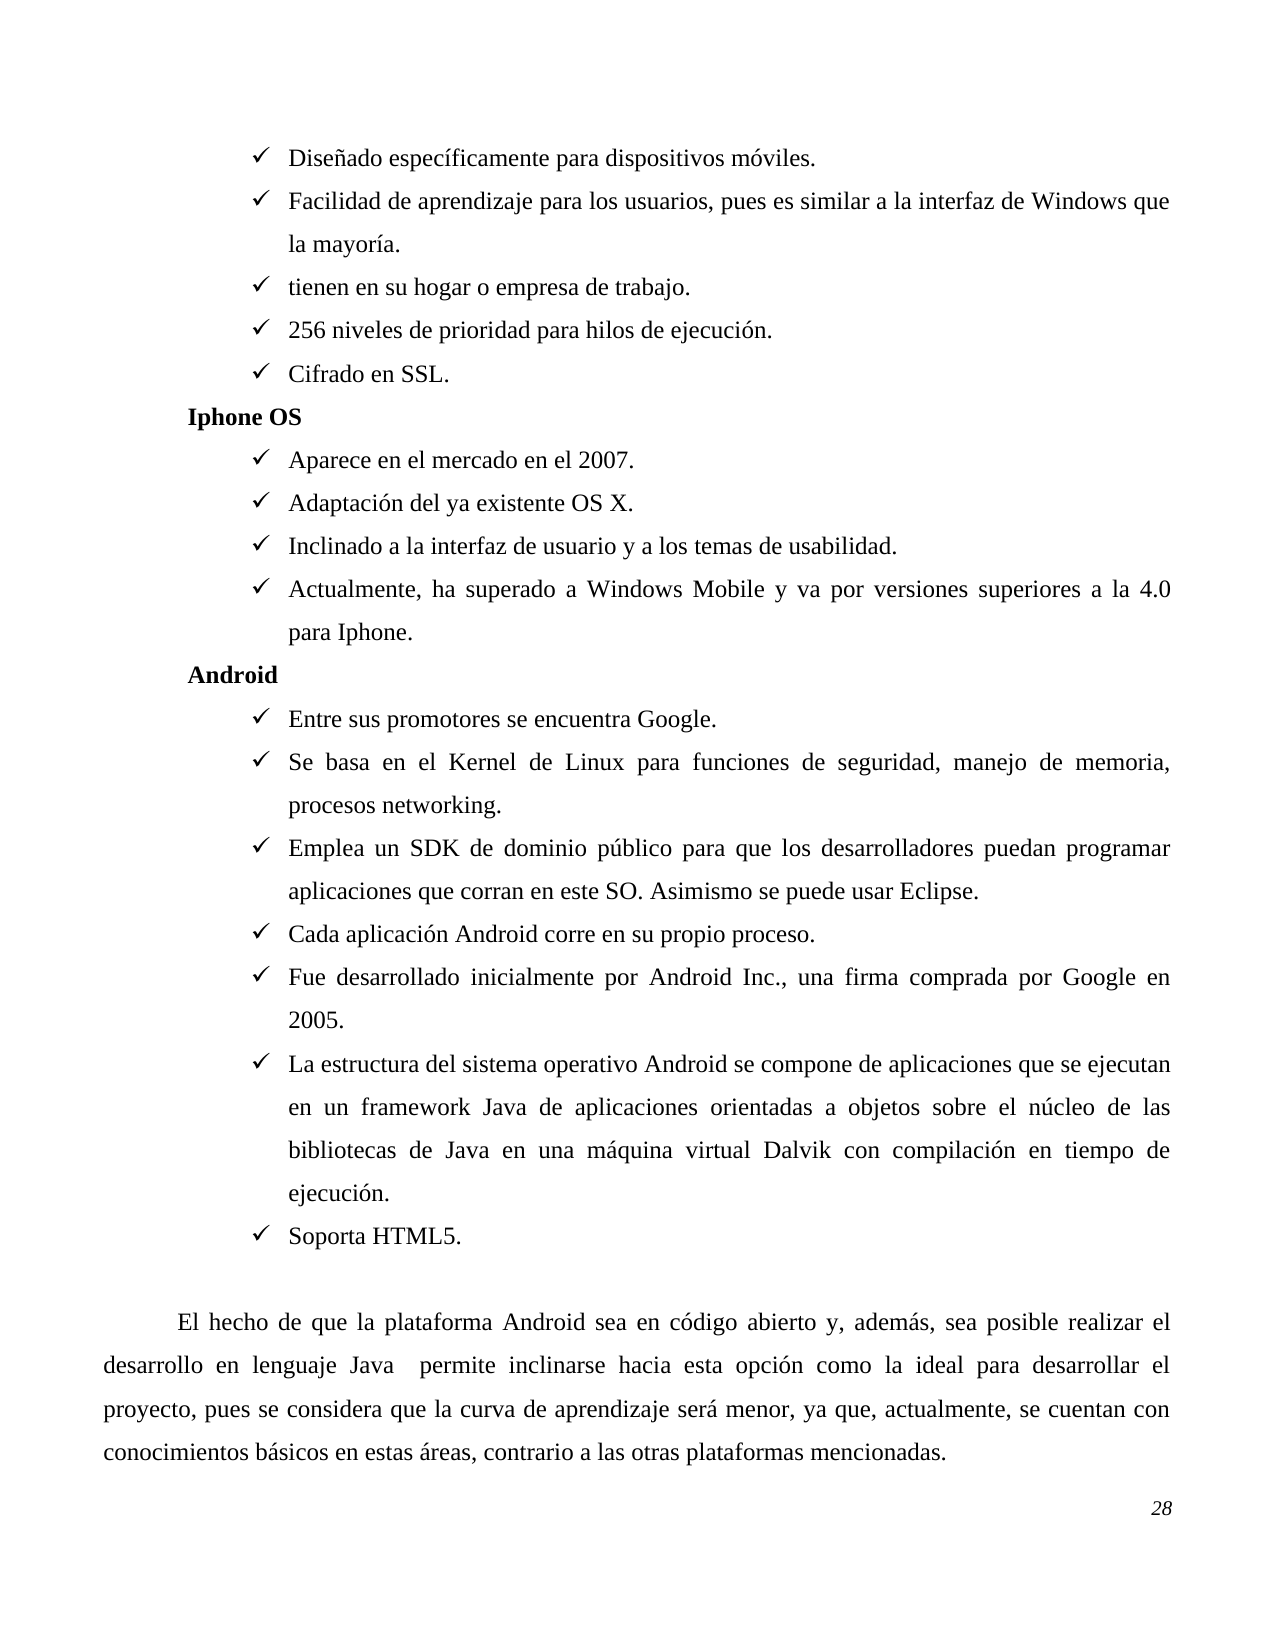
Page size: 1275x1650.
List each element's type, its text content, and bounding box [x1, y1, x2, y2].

text Android [187, 661, 1172, 689]
list Diseñado específicamente para dispositivos móviles. [251, 143, 1172, 172]
text El hecho de que la plataforma Android sea en código abierto y, además, sea posible realizar el desarrollo en lenguaje Java permite inclinarse hacia esta opción como la ideal para desarrollar el proyecto, pues se considera que la curva de aprendizaje será menor, ya que, actualmente, se cuentan con conocimientos básicos en estas áreas, contrario a las otras plataformas mencionadas. [103, 1307, 1172, 1466]
list Fue desarrollado inicialmente por Android Inc., una firma comprada por Google en 2005. [251, 962, 1172, 1034]
list tienen en su hogar o empresa de trabajo. [251, 272, 1172, 301]
list Facilidad de aprendizaje para los usuarios, pues es similar a la interfaz de Windows que la mayoría. [251, 186, 1172, 258]
list Entre sus promotores se encuentra Google. [251, 704, 1172, 732]
list La estructura del sistema operativo Android se compone de aplicaciones que se ejecutan en un framework Java de aplicaciones orientadas a objetos sobre el núcleo de las bibliotecas de Java en una máquina virtual Dalvik con compilación en tiempo de ejecución. [251, 1049, 1172, 1207]
list Adaptación del ya existente OS X. [251, 488, 1172, 517]
text Iphone OS [187, 402, 1172, 431]
list Cada aplicación Android corre en su propio proceso. [251, 919, 1172, 948]
list Soporta HTML5. [251, 1221, 1172, 1250]
list Cifrado en SSL. [251, 359, 1172, 387]
list Inclinado a la interfaz de usuario y a los temas de usabilidad. [251, 531, 1172, 560]
list Emplea un SDK de dominio público para que los desarrolladores puedan programar aplicaciones que corran en este SO. Asimismo se puede usar Eclipse. [251, 833, 1172, 905]
list Aparece en el mercado en el 2007. [251, 445, 1172, 474]
list 256 niveles de prioridad para hilos de ejecución. [251, 316, 1172, 344]
list Actualmente, ha superado a Windows Mobile y va por versiones superiores a la 4.0 para Iphone. [251, 574, 1172, 646]
list Se basa en el Kernel de Linux para funciones de seguridad, manejo de memoria, procesos networking. [251, 747, 1172, 819]
